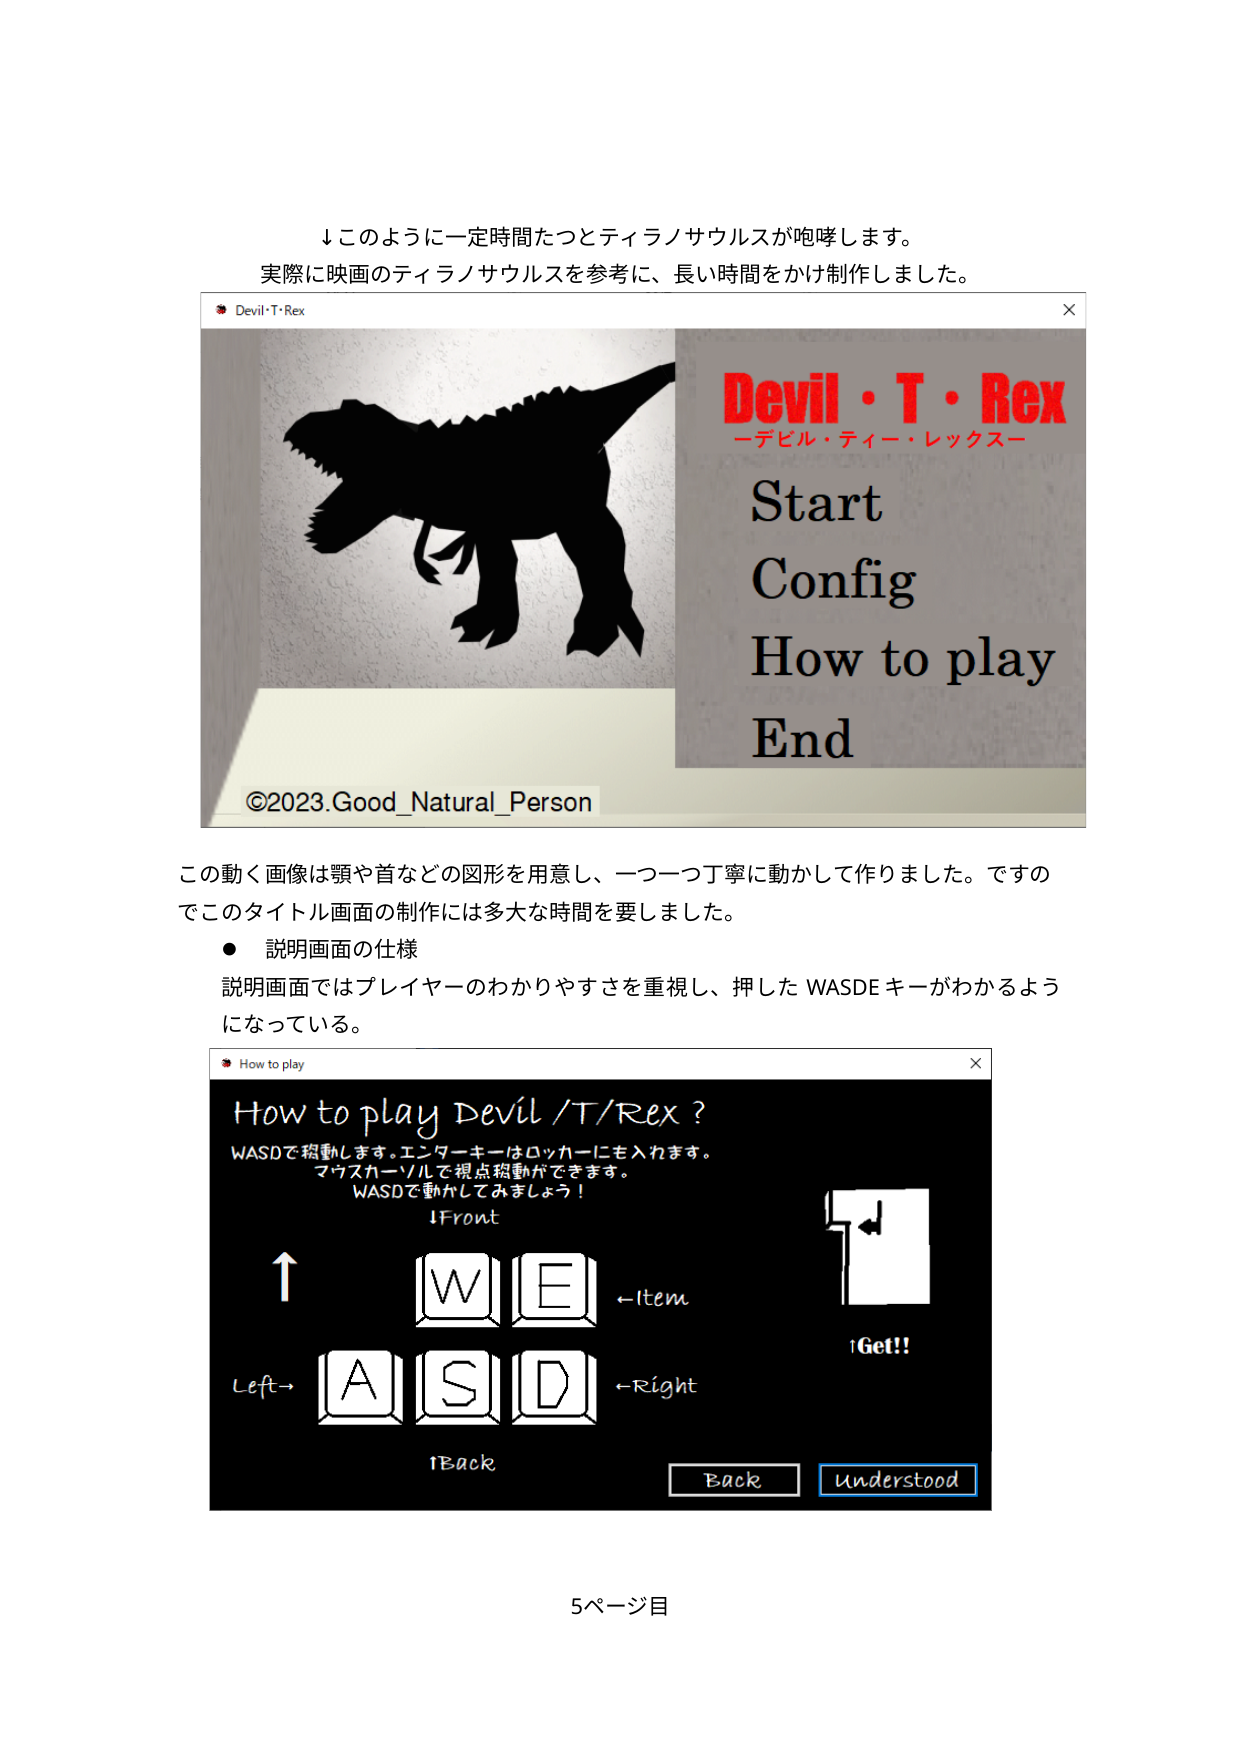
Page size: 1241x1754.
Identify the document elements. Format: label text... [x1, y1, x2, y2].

text 説明画面ではプレイヤーのわかりやすさを重視し、押したWASDEキーがわかるようになっている。 [221, 967, 1063, 1042]
text この動く画像は顎や首などの図形を用意し、一つ一つ丁寧に動かして作りました。ですのでこのタイトル画面の制作には多大な時間を要しました。 [177, 854, 1063, 929]
text 実際に映画のティラノサウルスを参考に、長い時間をかけ制作しました。 [177, 254, 1063, 292]
picture [200, 292, 1087, 828]
picture [209, 1048, 992, 1511]
list 説明画面の仕様 [221, 929, 1063, 967]
text ↓このように一定時間たつとティラノサウルスが咆哮します。 [177, 217, 1063, 254]
